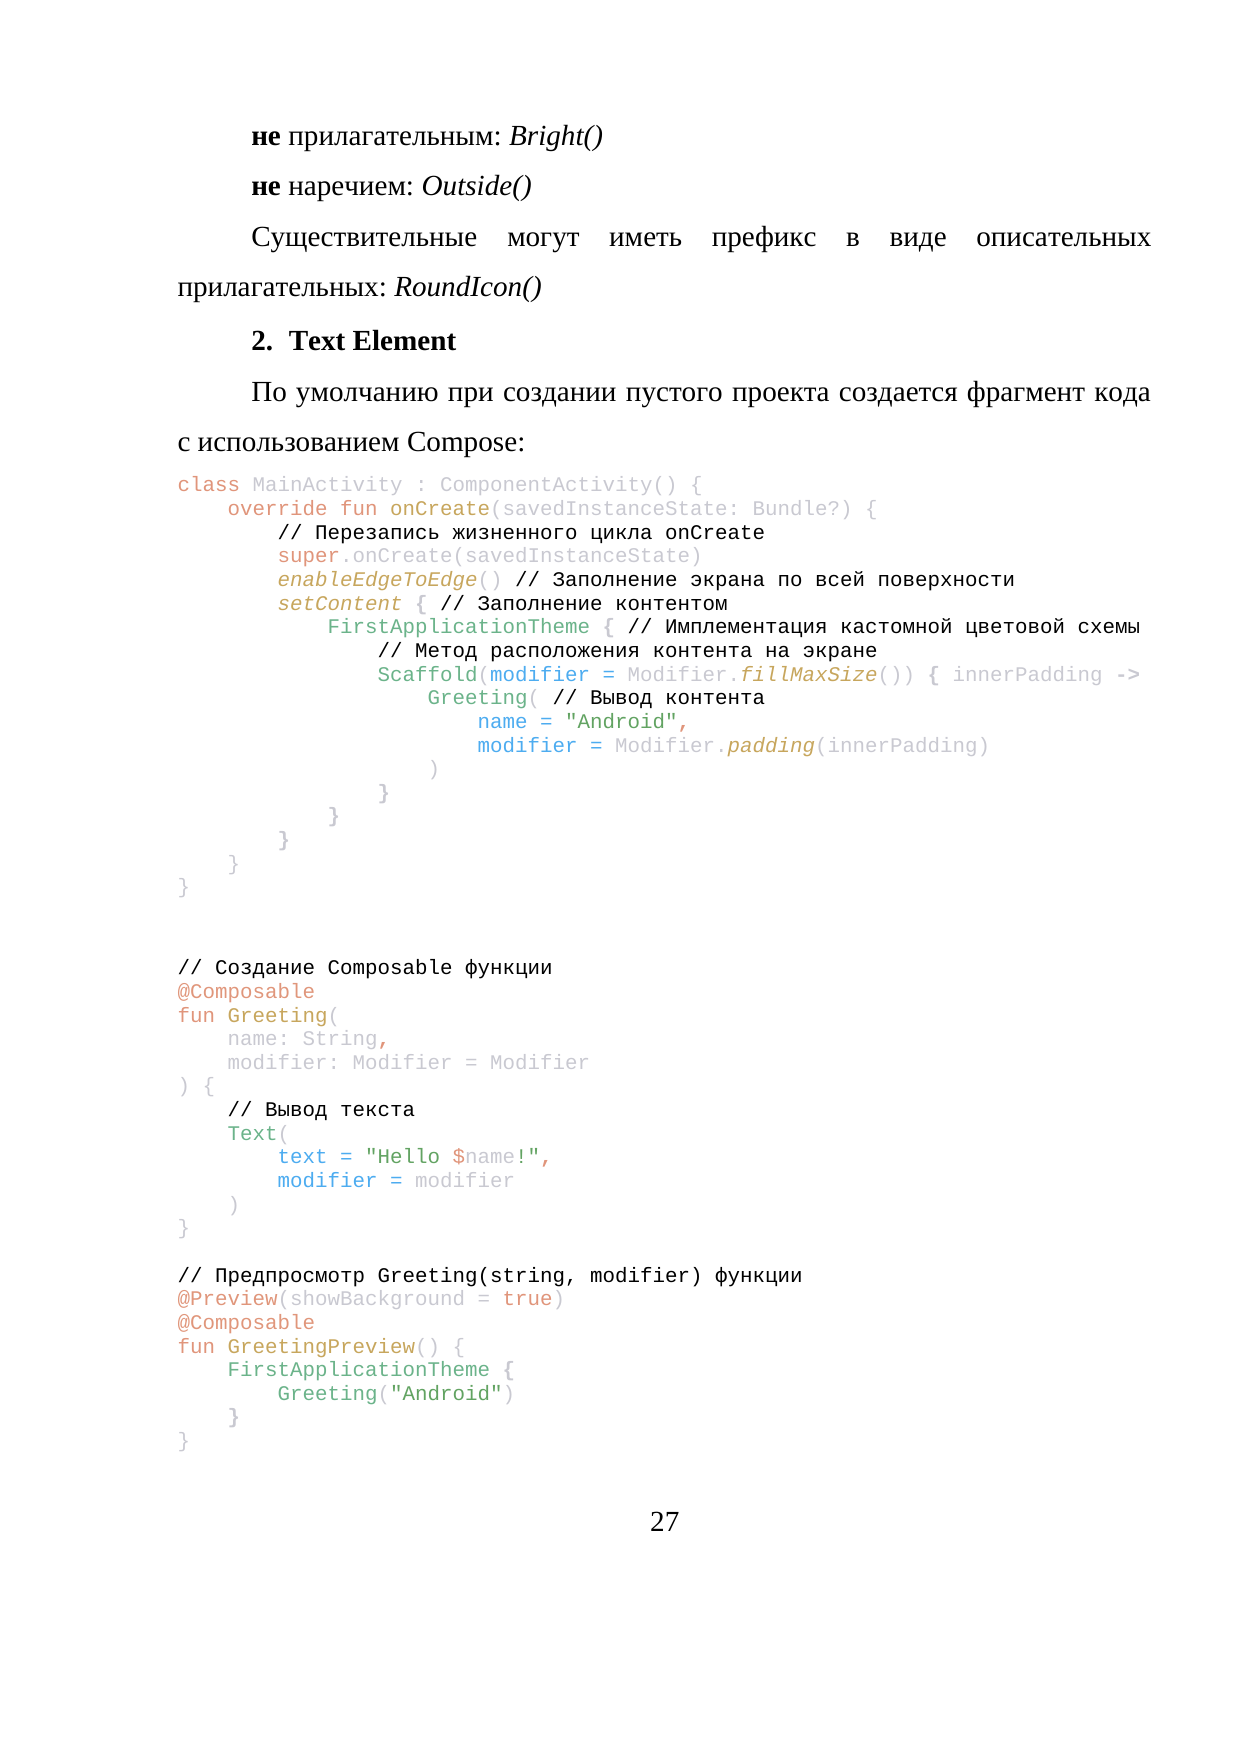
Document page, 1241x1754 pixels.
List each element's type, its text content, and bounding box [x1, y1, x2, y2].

text class MainActivity : ComponentActivity() { override fun onCreate(savedInstanceState: Bundle?) { [177, 474, 1152, 522]
text не наречием: Outside() [177, 168, 1152, 202]
text // Создание Composable функции @Composable fun Greeting( name: String, modifier: Modifier = Modifier ) { [177, 957, 1152, 1099]
text // Метод расположения контента на экране Scaffold(modifier = Modifier.fillMaxSize()) { innerPadding -> Greeting( // Вывод контента name = "Android", modifier = Modifier.padding(innerPadding) ) } } } } } [177, 640, 1152, 934]
text По умолчанию при создании пустого проекта создается фрагмент кода с использованием Compose: [177, 374, 1152, 458]
subtitle Text Element [251, 323, 1152, 357]
text // Вывод текста Text( text = "Hello $name!", modifier = modifier ) } [177, 1099, 1152, 1241]
text // Перезапись жизненного цикла onCreate super.onCreate(savedInstanceState) enableEdgeToEdge() // Заполнение экрана по всей поверхности setContent { // Заполнение контентом FirstApplicationTheme { // Имплементация кастомной цветовой схемы [177, 522, 1152, 640]
text Существительные могут иметь префикс в виде описательных прилагательных: RoundIcon() [177, 219, 1152, 303]
text // Предпросмотр Greeting(string, modifier) функции @Preview(showBackground = true) @Composable fun GreetingPreview() { FirstApplicationTheme { Greeting("Android") } } [177, 1241, 1152, 1454]
text не прилагательным: Bright() [177, 118, 1152, 152]
